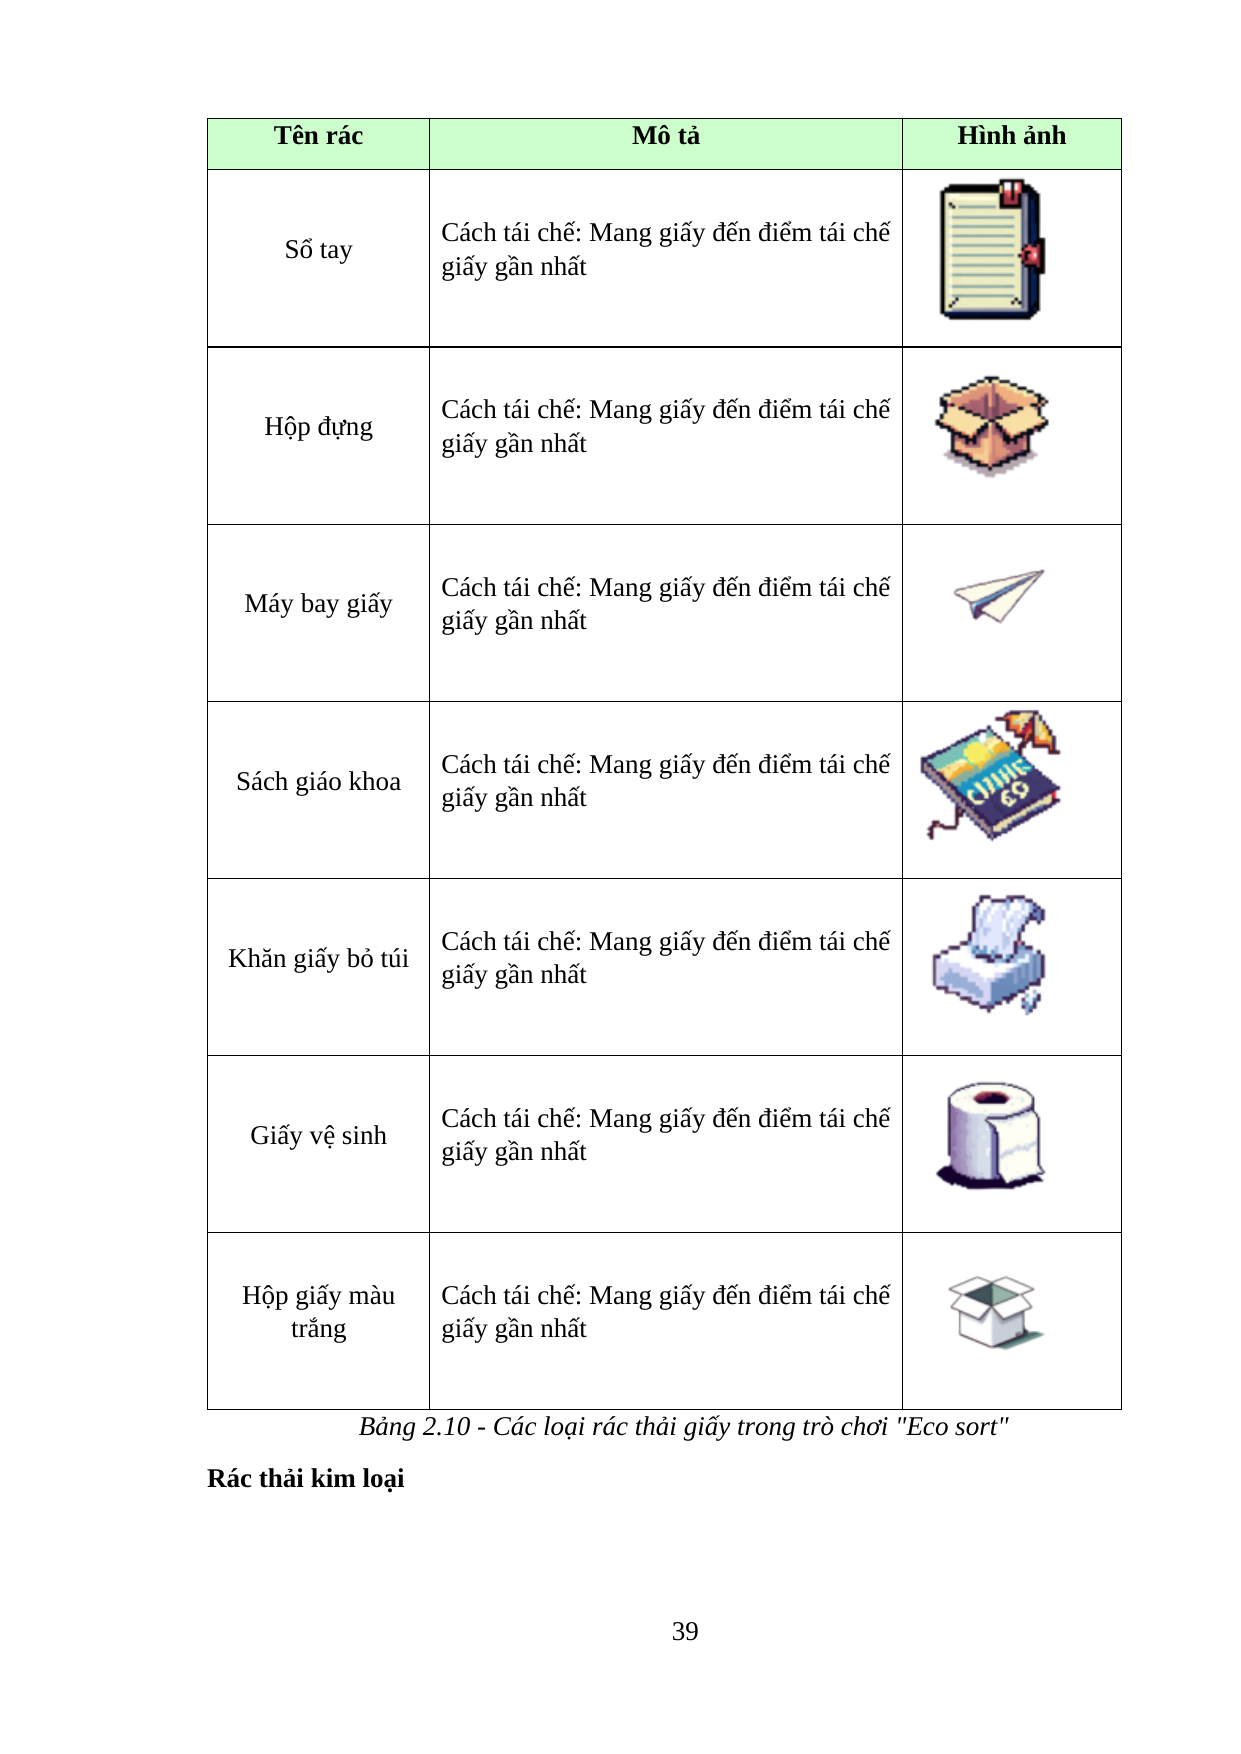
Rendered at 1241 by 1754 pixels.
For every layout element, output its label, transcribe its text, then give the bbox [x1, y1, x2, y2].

table_cell [903, 702, 1121, 878]
table_cell Cách tái chế: Mang giấy đến điểm tái chế giấy gần nhất [430, 348, 902, 523]
picture [913, 878, 1071, 1036]
picture [913, 1232, 1071, 1390]
table_cell Sổ tay [208, 170, 429, 346]
table_cell [903, 525, 1121, 701]
table_cell Cách tái chế: Mang giấy đến điểm tái chế giấy gần nhất [430, 702, 902, 878]
text Rác thải kim loại [207, 1462, 1122, 1493]
picture [913, 170, 1071, 328]
picture [913, 1055, 1071, 1213]
table_cell [903, 1233, 1121, 1409]
table_cell [903, 1056, 1121, 1232]
table_header Hình ảnh [903, 119, 1121, 169]
table_header Tên rác [208, 119, 429, 169]
table_cell Cách tái chế: Mang giấy đến điểm tái chế giấy gần nhất [430, 1233, 902, 1409]
table_cell Hộp giấy màu trắng [208, 1233, 429, 1409]
table_cell Cách tái chế: Mang giấy đến điểm tái chế giấy gần nhất [430, 1056, 902, 1232]
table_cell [430, 170, 902, 346]
table_cell Giấy vệ sinh [208, 1056, 429, 1232]
table_cell Cách tái chế: Mang giấy đến điểm tái chế giấy gần nhất [430, 879, 902, 1055]
table_cell [903, 170, 1121, 346]
table_cell Cách tái chế: Mang giấy đến điểm tái chế giấy gần nhất [430, 525, 902, 701]
table_cell Sách giáo khoa [208, 702, 429, 878]
table_cell Máy bay giấy [208, 525, 429, 701]
picture [913, 701, 1071, 859]
table_cell Khăn giấy bỏ túi [208, 879, 429, 1055]
picture [913, 524, 1071, 682]
table_cell [903, 348, 1121, 523]
table_cell [903, 879, 1121, 1055]
table_header Mô tả [430, 119, 902, 169]
table_cell Hộp đựng [208, 348, 429, 523]
picture [913, 347, 1071, 505]
